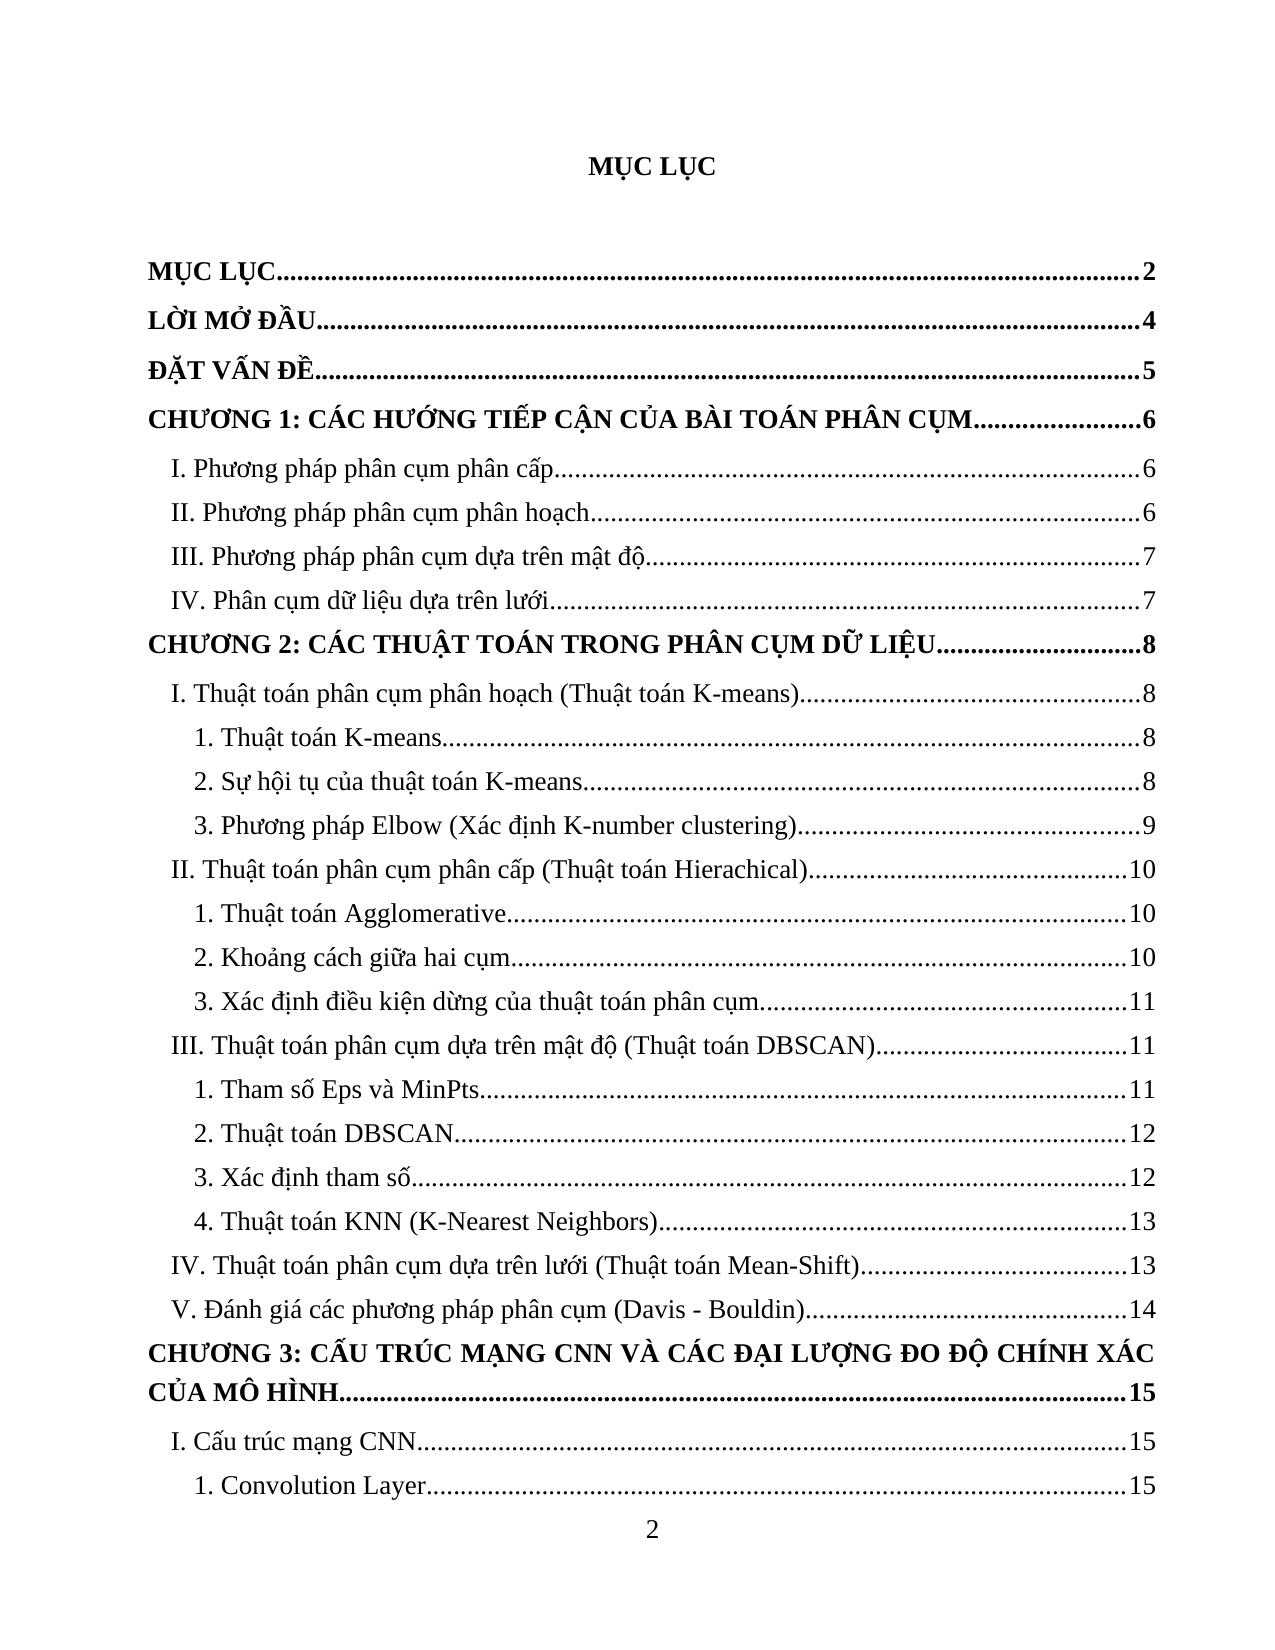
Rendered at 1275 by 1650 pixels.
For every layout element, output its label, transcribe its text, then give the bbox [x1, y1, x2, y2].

subtitle MỤC LỤC [148, 150, 1157, 181]
